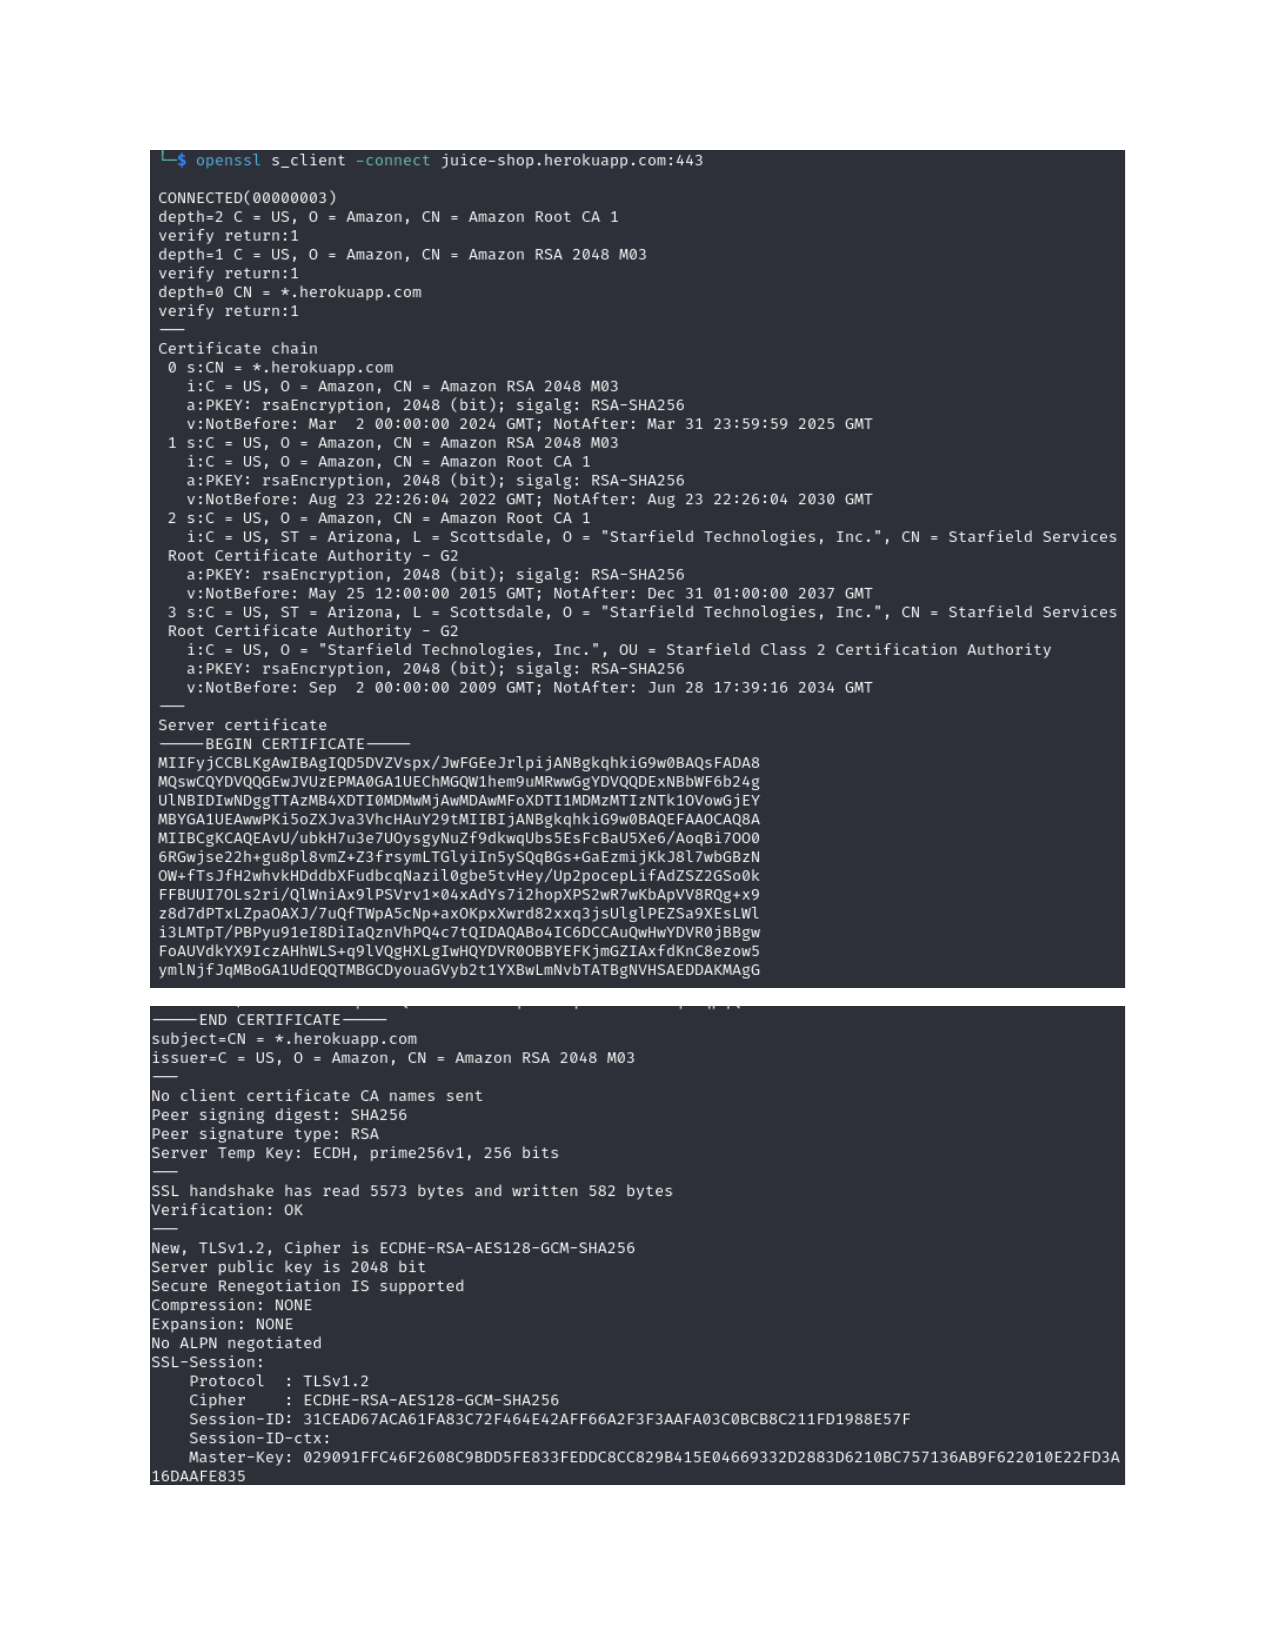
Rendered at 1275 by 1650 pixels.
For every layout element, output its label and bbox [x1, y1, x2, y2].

picture [150, 150, 1125, 988]
picture [150, 1006, 1125, 1485]
